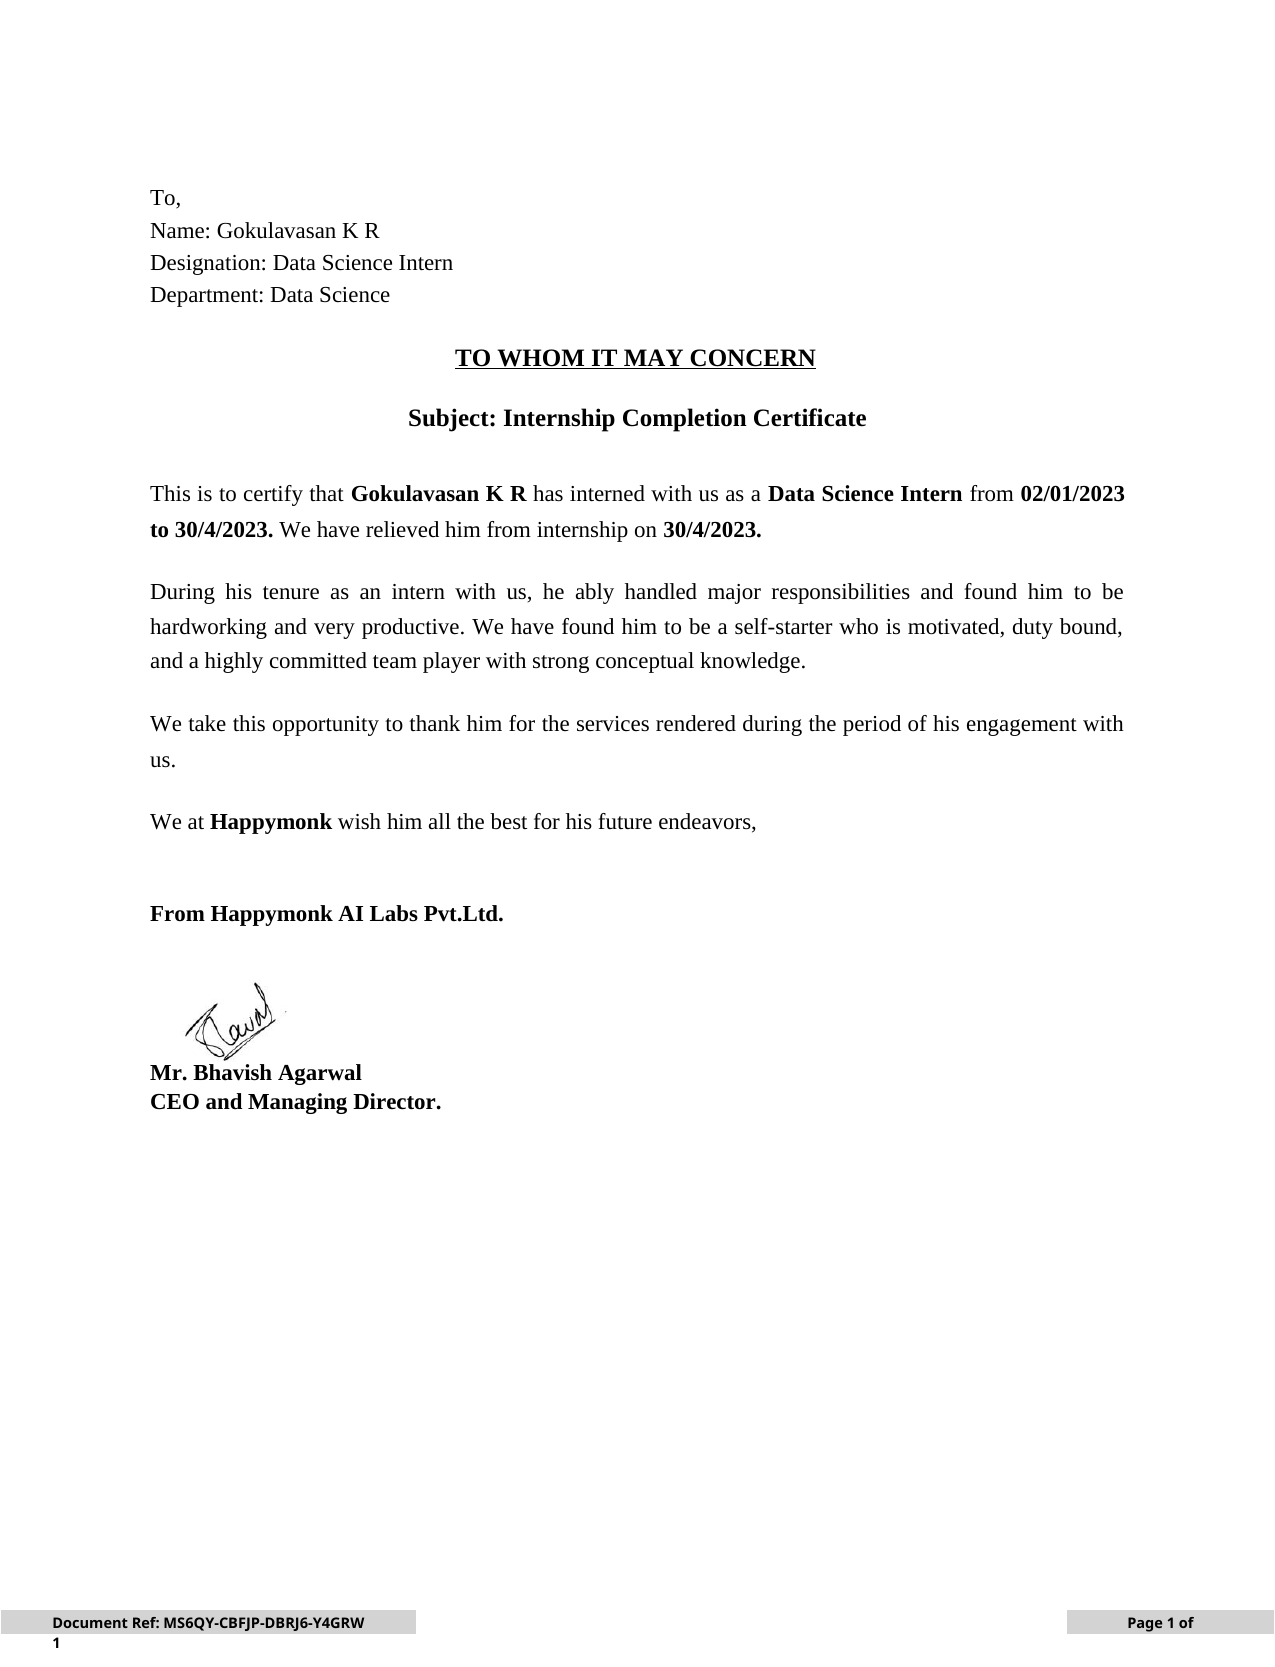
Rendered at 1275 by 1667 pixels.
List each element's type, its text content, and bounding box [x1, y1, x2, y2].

text CEO and Managing Director. [150, 1088, 1204, 1114]
text Mr. Bhavish Agarwal [150, 1059, 1204, 1085]
text We take this opportunity to thank him for the services rendered during the period of his engagement with us. [150, 710, 1125, 773]
text To, [150, 184, 1204, 211]
text Department: Data Science [150, 281, 1204, 308]
text Subject: Internship Completion Certificate [52, 403, 1223, 431]
text This is to certify that Gokulavasan K R has interned with us as a Data Science Intern from 02/01/2023 to 30/4/2023. We have relieved him from internship on 30/4/2023. [150, 480, 1125, 543]
text During his tenure as an intern with us, he ably handled major responsibilities and found him to be hardworking and very productive. We have found him to be a self-starter who is motivated, duty bound, and a highly committed team player with strong conceptual knowledge. [150, 578, 1125, 674]
text Document Ref: MS6QY-CBFJP-DBRJ6-Y4GRW Page 1 of 1 [52, 1613, 1204, 1652]
text TO WHOM IT MAY CONCERN [52, 343, 1219, 372]
text Designation: Data Science Intern [150, 249, 1204, 275]
text From Happymonk AI Labs Pvt.Ltd. [150, 901, 1204, 927]
picture [167, 967, 402, 1059]
text Name: Gokulavasan K R [150, 217, 1204, 243]
text We at Happymonk wish him all the best for his future endeavors, [150, 808, 1204, 835]
